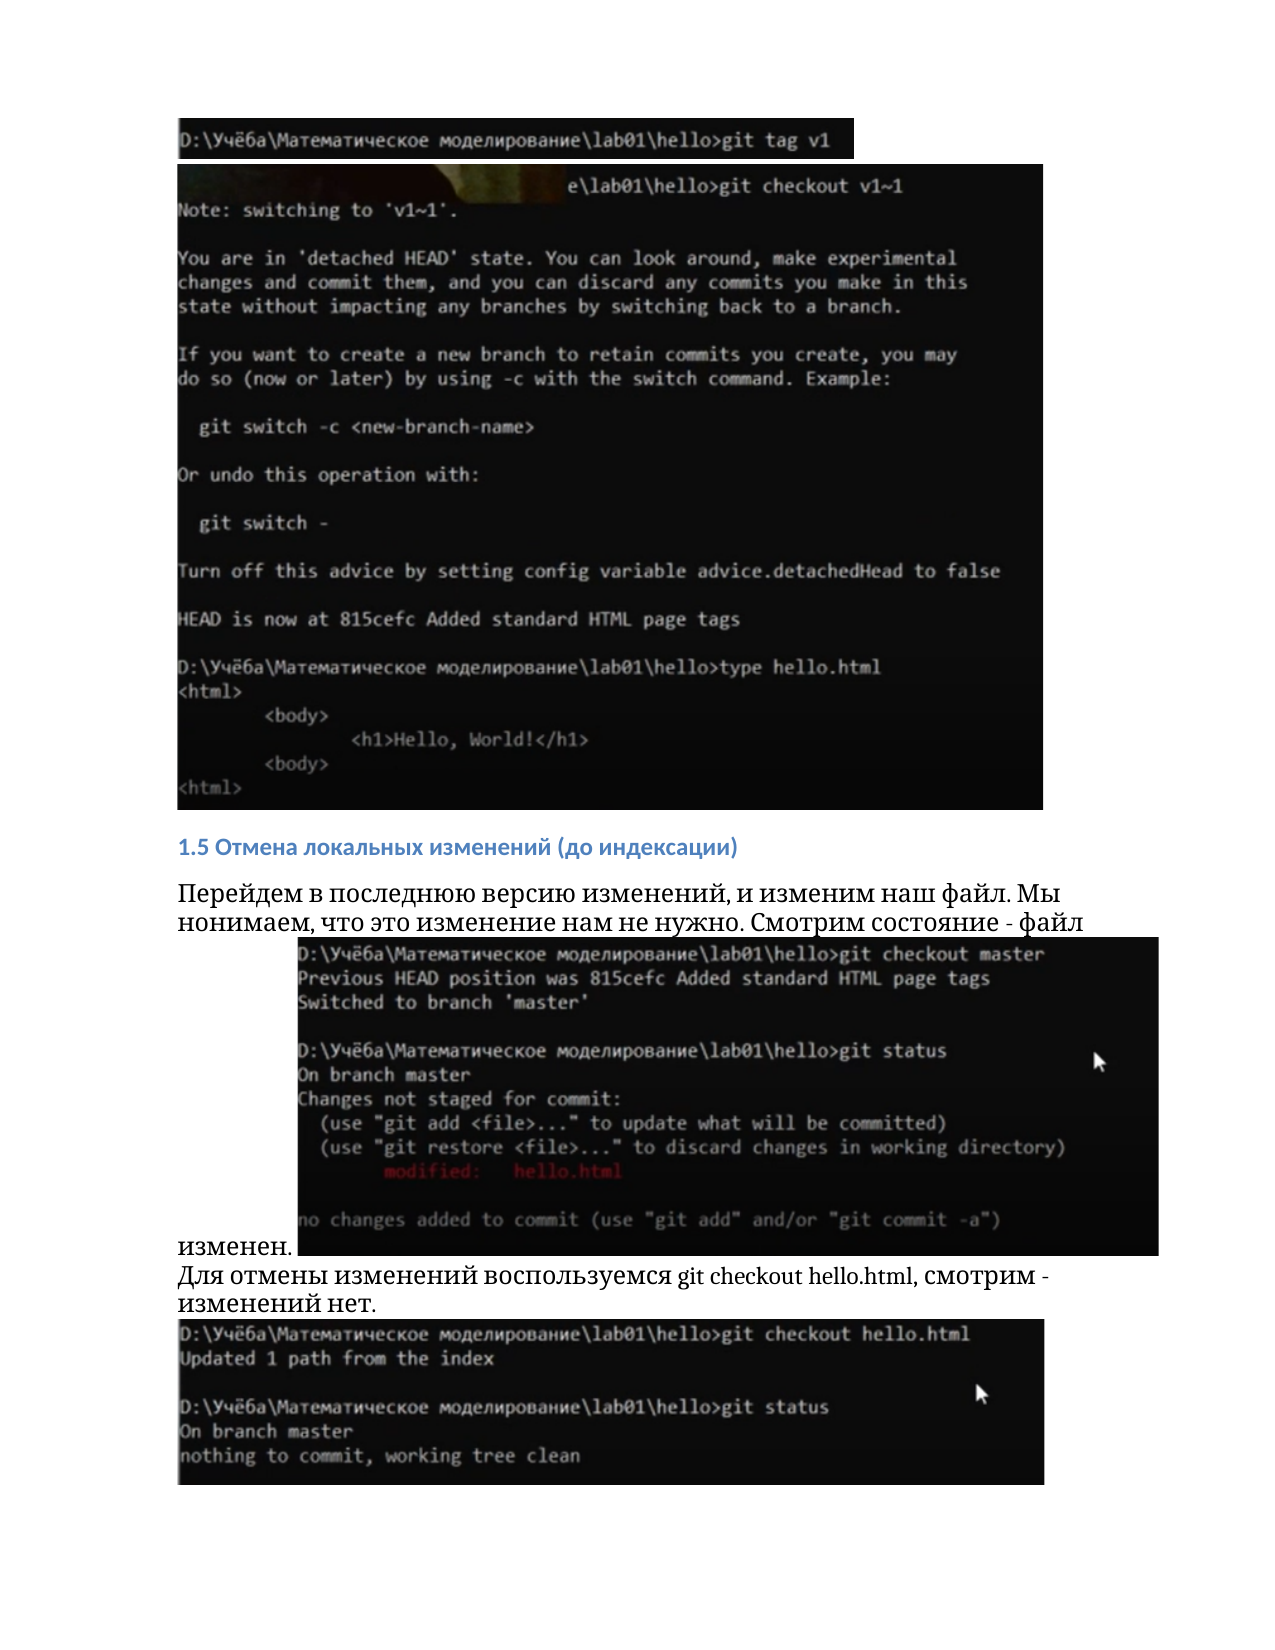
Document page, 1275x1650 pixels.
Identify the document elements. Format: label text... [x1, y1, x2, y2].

picture [177, 118, 854, 159]
picture [177, 164, 1044, 810]
picture [177, 1319, 1045, 1485]
picture [297, 937, 1159, 1256]
subtitle 1.5 Отмена локальных изменений (до индексации) [177, 831, 1186, 861]
